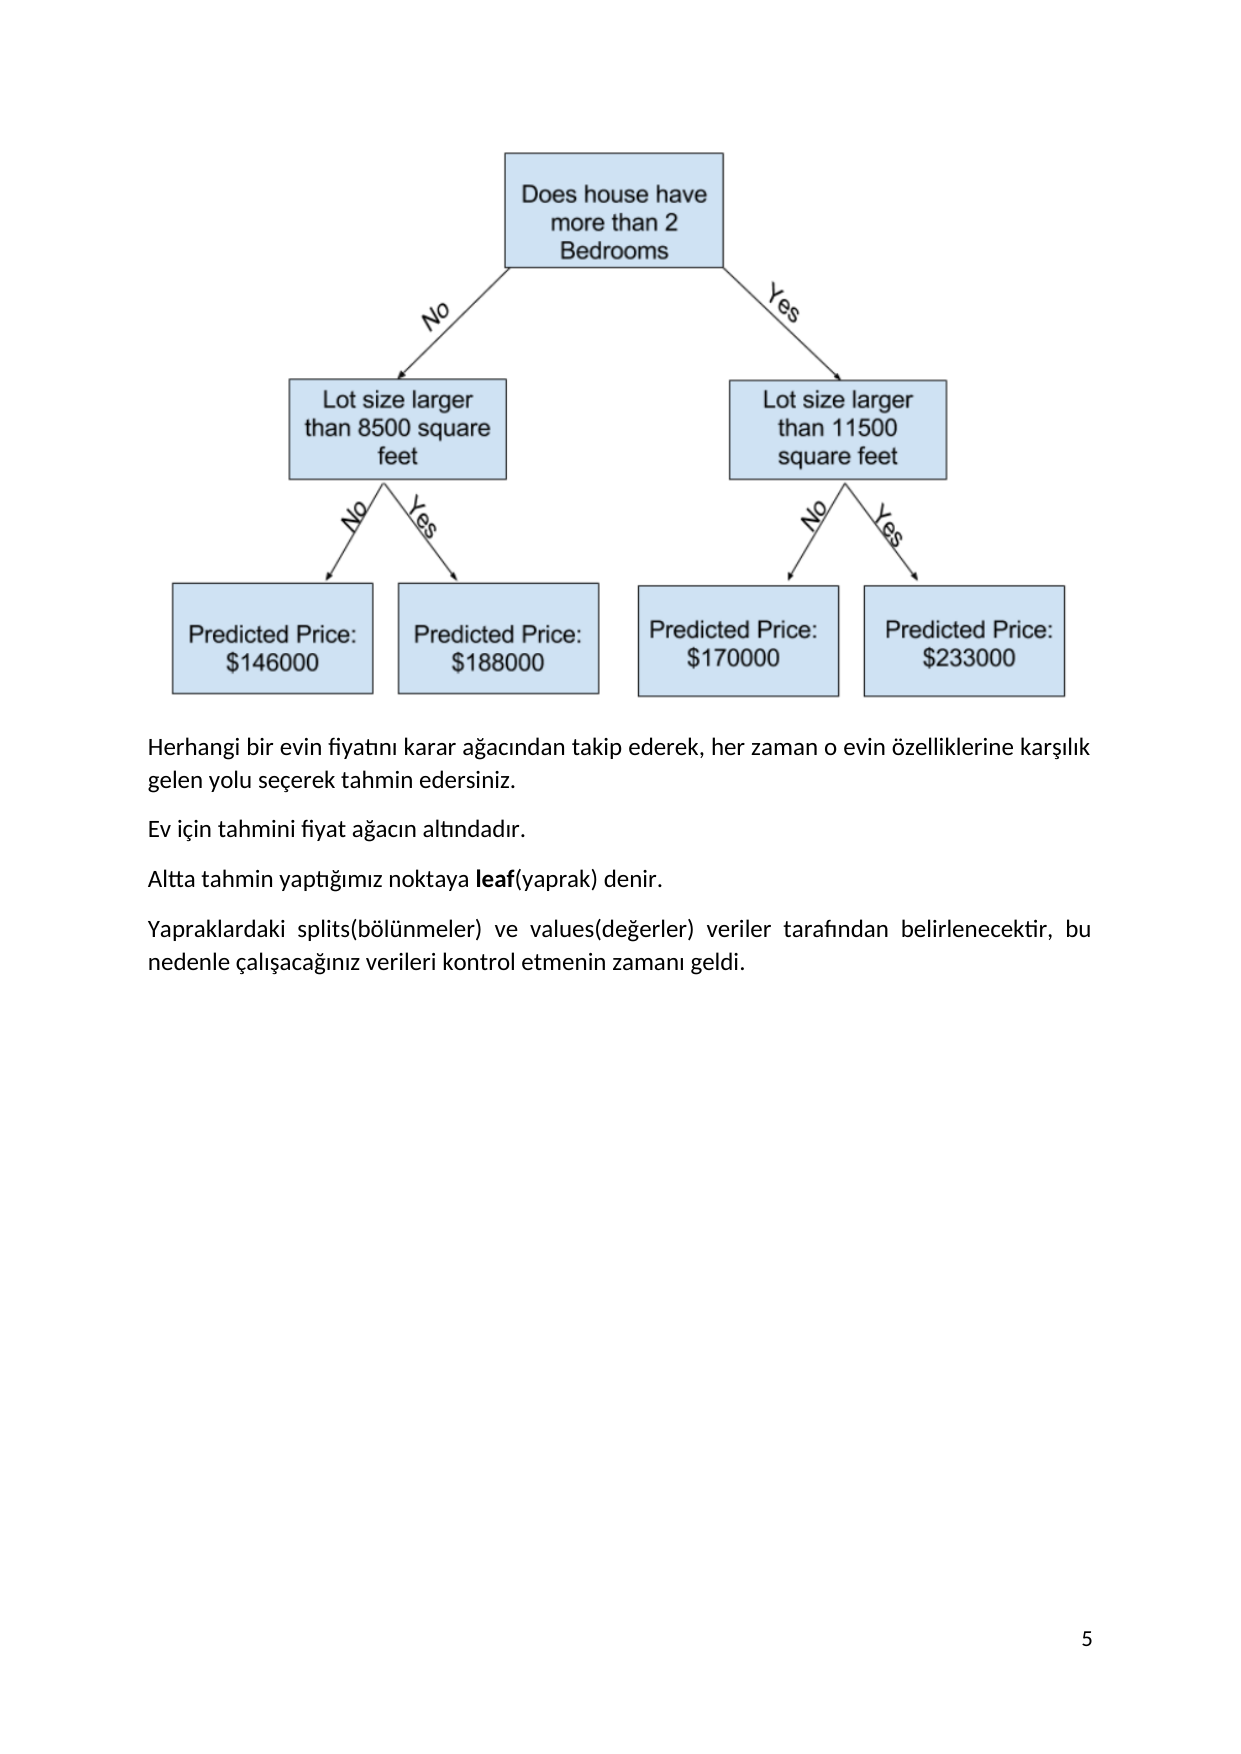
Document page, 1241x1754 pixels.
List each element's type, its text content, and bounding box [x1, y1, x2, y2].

text Ev için tahmini fiyat ağacın altındadır. [148, 813, 1093, 844]
text Herhangi bir evin fiyatını karar ağacından takip ederek, her zaman o evin özelliklerine karşılık gelen yolu seçerek tahmin edersiniz. [148, 731, 1093, 794]
text Yapraklardaki splits(bölünmeler) ve values(değerler) veriler tarafından belirlenecektir, bu nedenle çalışacağınız verileri kontrol etmenin zamanı geldi. [148, 913, 1093, 976]
text Altta tahmin yaptığımız noktaya leaf(yaprak) denir. [148, 863, 1093, 894]
picture [147, 147, 1093, 713]
